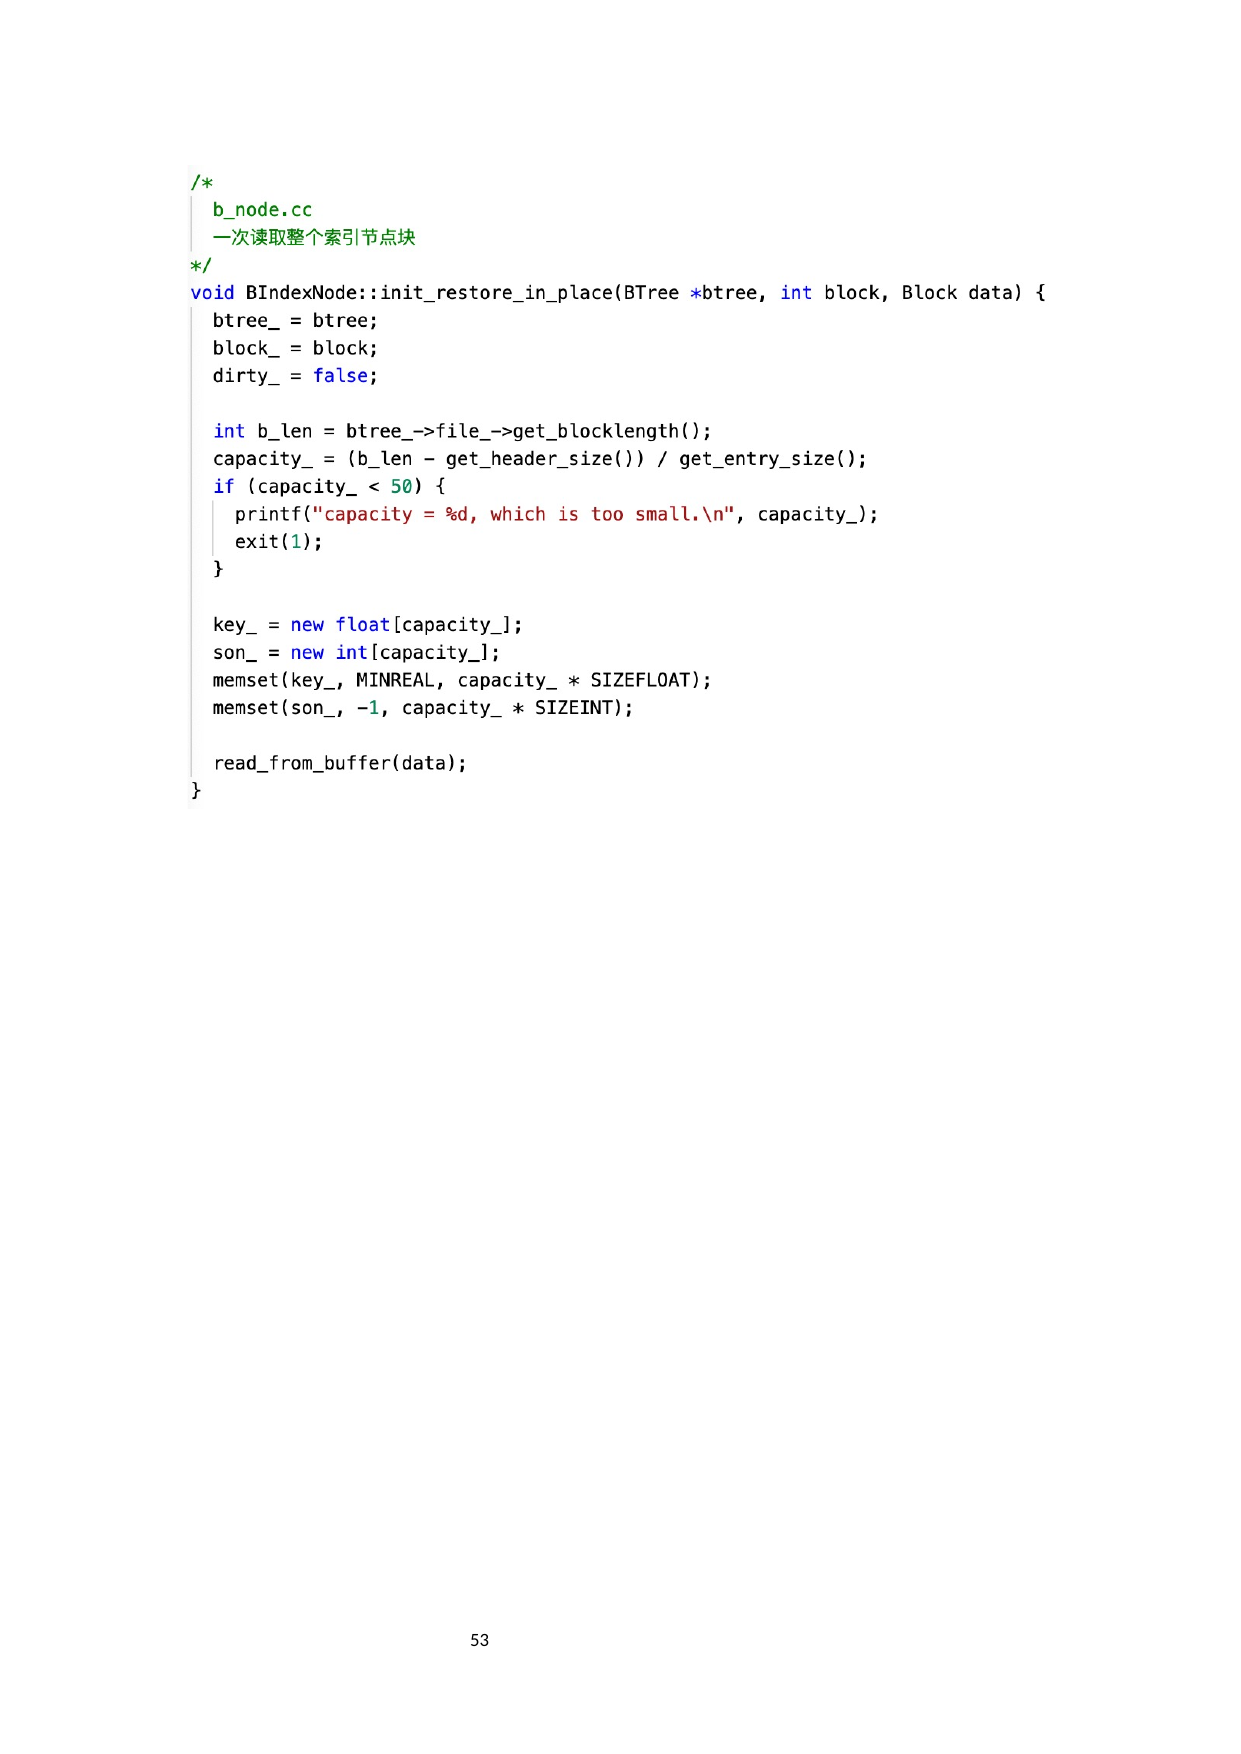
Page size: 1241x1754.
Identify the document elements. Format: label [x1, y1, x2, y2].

picture [187, 165, 1053, 809]
